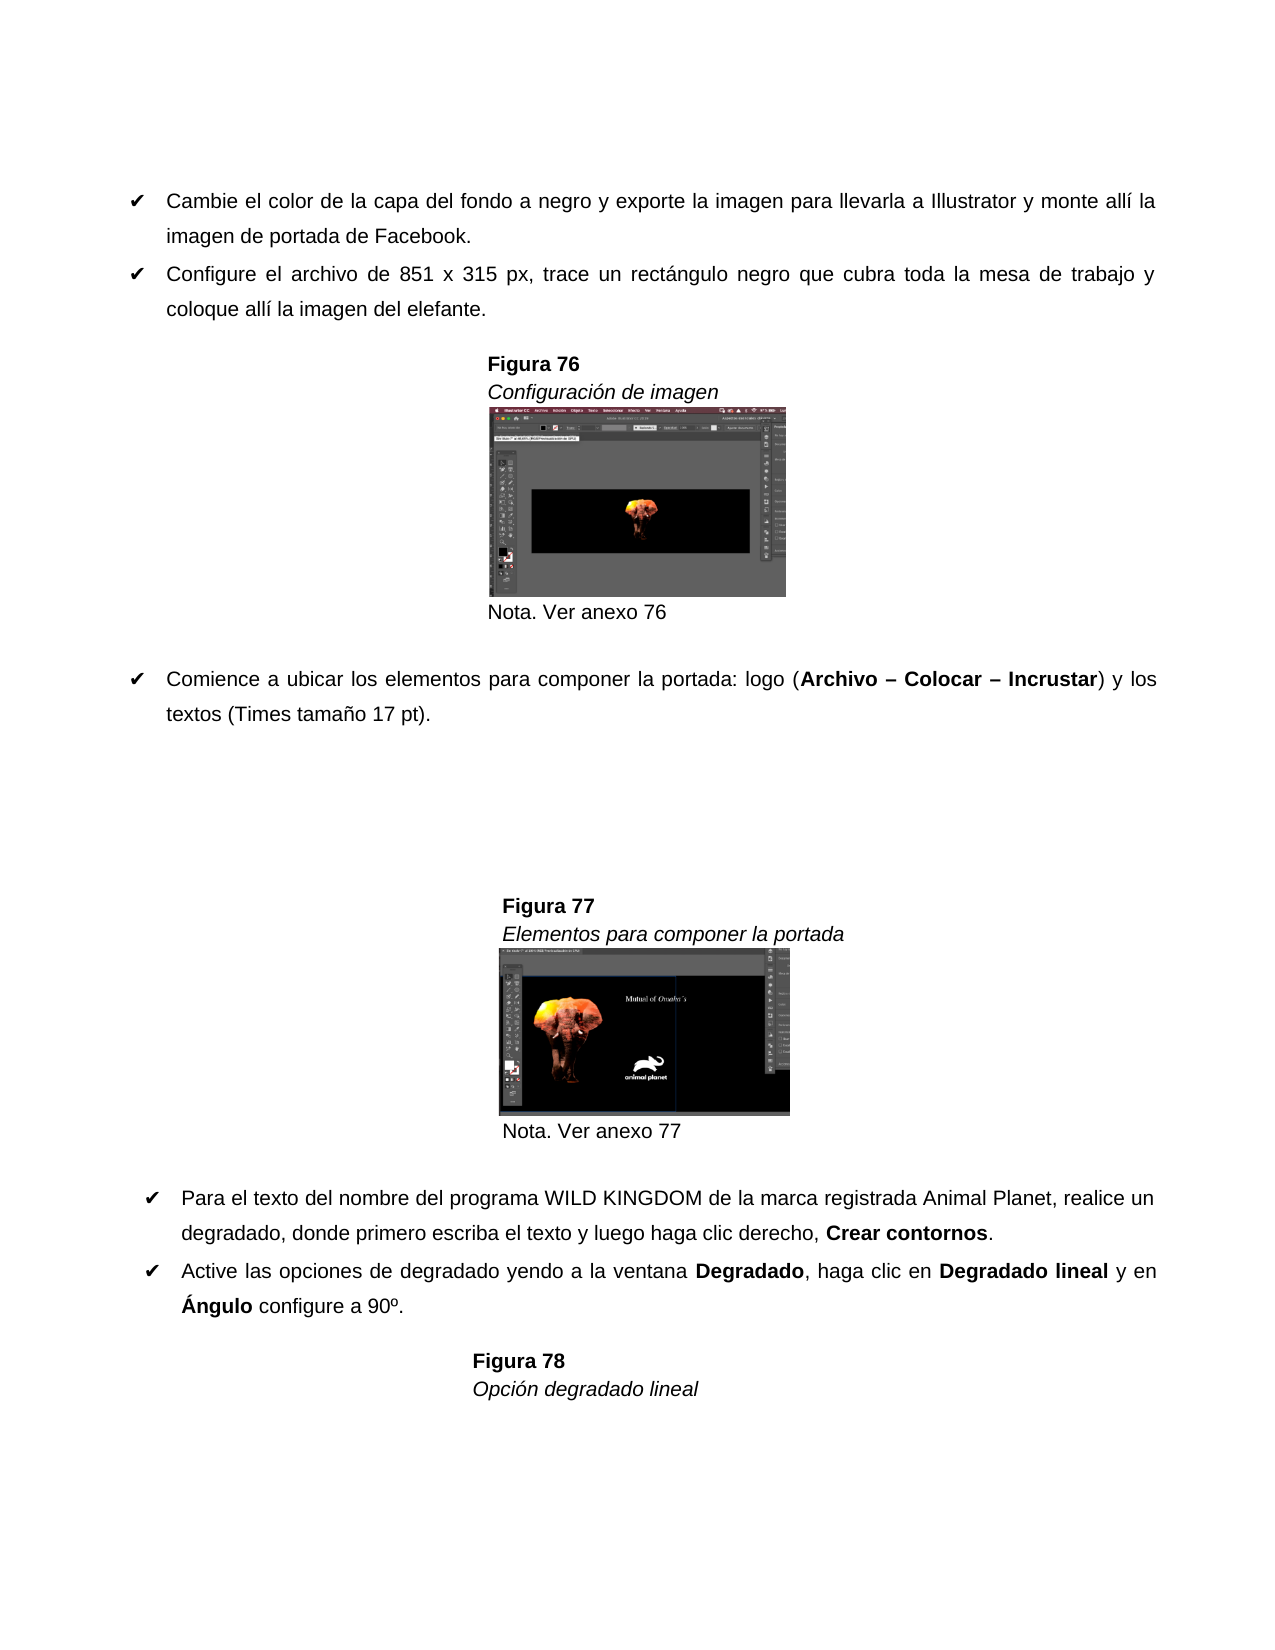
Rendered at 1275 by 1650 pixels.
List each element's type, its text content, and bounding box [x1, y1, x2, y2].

list Cambie el color de la capa del fondo a negro y exporte la imagen para llevarla a Illustrator y monte allí la imagen de portada de Facebook. [129, 177, 1157, 247]
picture [498, 948, 790, 1116]
text Elementos para componer la portada [118, 921, 1157, 945]
list Configure el archivo de 851 x 315 px, trace un rectángulo negro que cubra toda la mesa de trabajo y coloque allí la imagen del elefante. [129, 251, 1157, 321]
text Figura 76 [118, 352, 1157, 376]
picture [489, 407, 786, 597]
text Figura 78 [118, 1349, 1157, 1373]
text Nota. Ver anexo 76 [118, 600, 1157, 624]
list Comience a ubicar los elementos para componer la portada: logo (Archivo – Colocar – Incrustar) y los textos (Times tamaño 17 pt). [129, 655, 1157, 725]
list Para el texto del nombre del programa WILD KINGDOM de la marca registrada Animal Planet, realice un degradado, donde primero escriba el texto y luego haga clic derecho, Crear contornos. [143, 1174, 1157, 1244]
list Active las opciones de degradado yendo a la ventana Degradado, haga clic en Degradado lineal y en Ángulo configure a 90º. [143, 1248, 1157, 1318]
text Nota. Ver anexo 77 [132, 1119, 1157, 1143]
text Configuración de imagen [118, 380, 1157, 404]
text Figura 77 [118, 894, 1157, 918]
text Opción degradado lineal [118, 1377, 1157, 1401]
